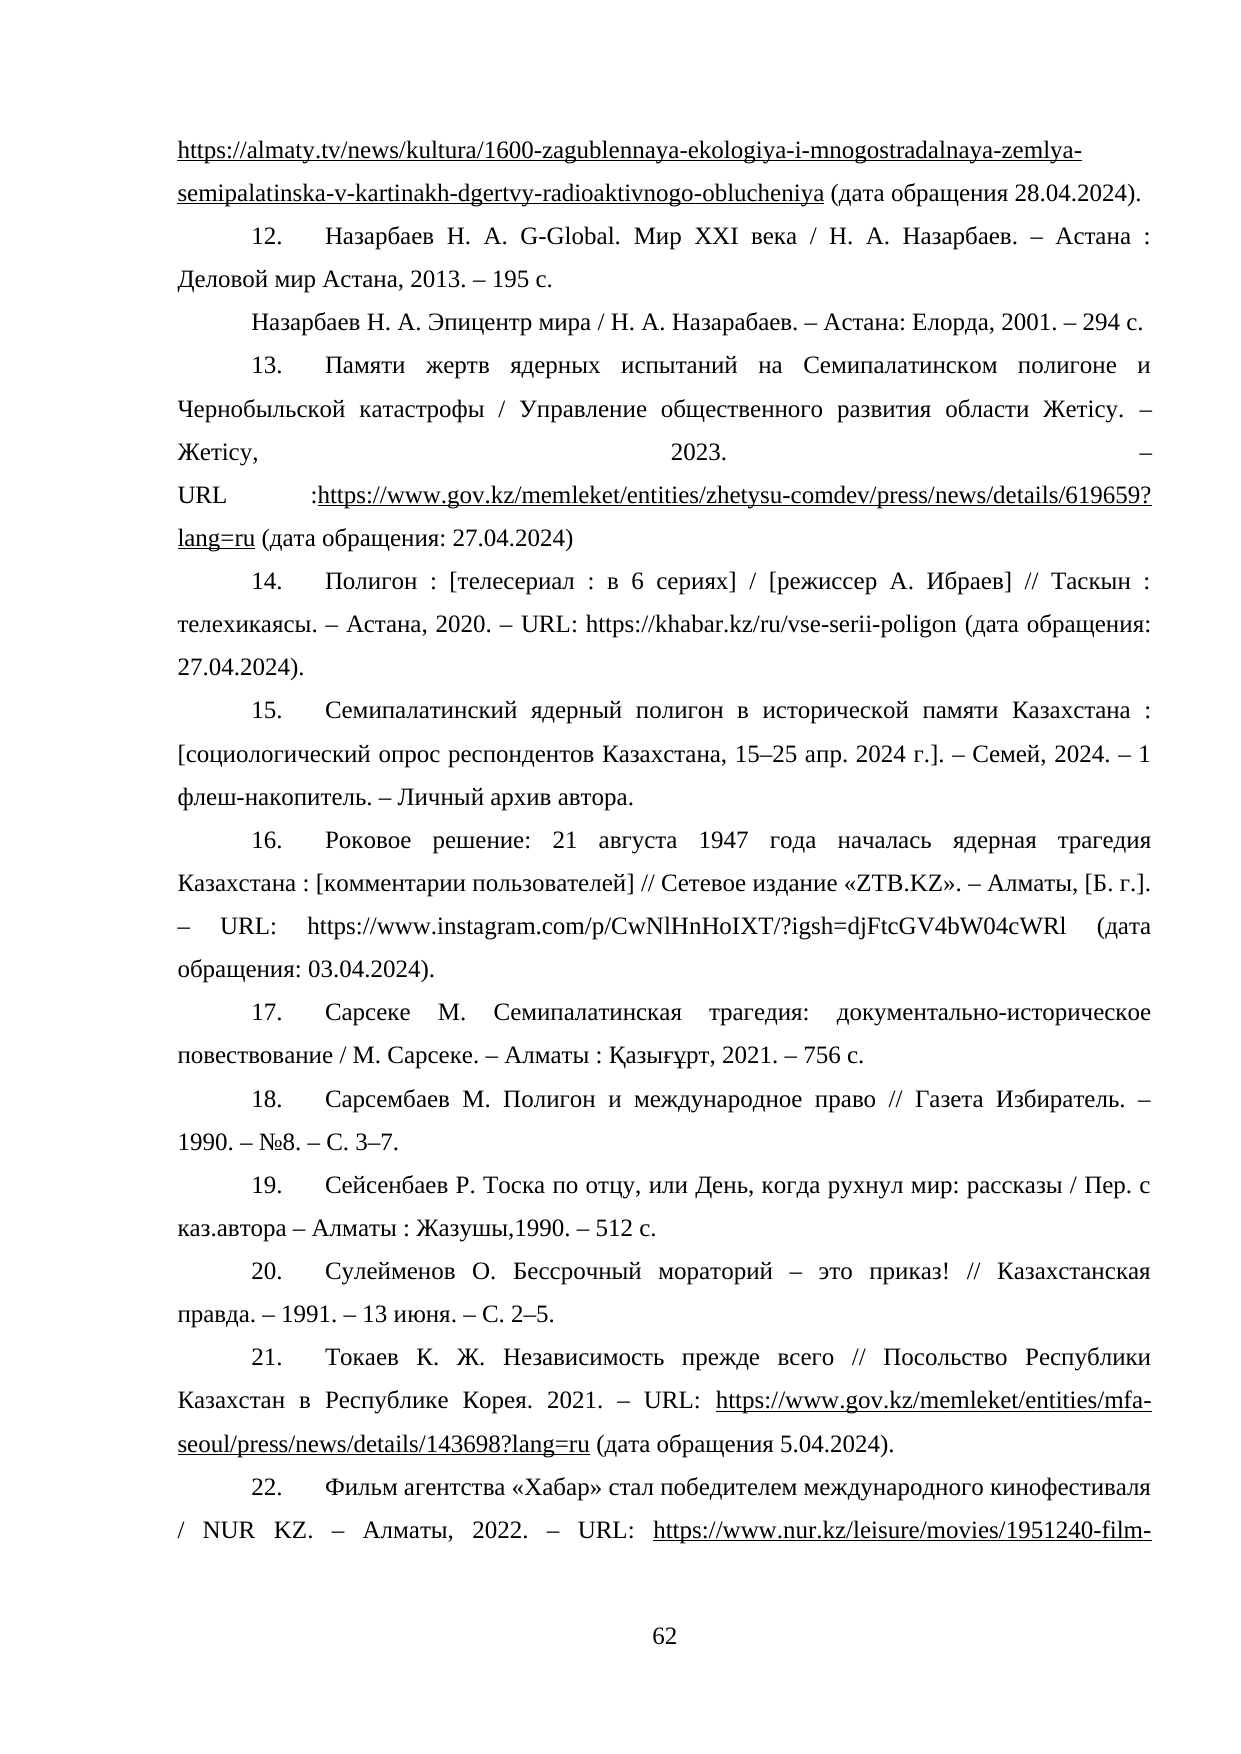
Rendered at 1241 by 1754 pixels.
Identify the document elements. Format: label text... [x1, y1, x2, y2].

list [177, 135, 1152, 207]
list Назарбаев Н. А. G-Global. Мир XXI века / Н. А. Назарбаев. – Астана : Деловой мир Астана, 2013. – 195 с. [177, 221, 1152, 293]
list Сарсеке М. Семипалатинская трагедия: документально-историческое повествование / М. Сарсеке. – Алматы : Қазығұрт, 2021. – 756 с. [177, 997, 1152, 1069]
list Сулейменов О. Бессрочный мораторий – это приказ! // Казахстанская правда. – 1991. – 13 июня. – С. 2–5. [177, 1256, 1152, 1328]
list Сейсенбаев Р. Тоска по отцу, или День, когда рухнул мир: рассказы / Пер. с каз.автора – Алматы : Жазушы,1990. – 512 с. [177, 1170, 1152, 1242]
list Полигон : [телесериал : в 6 сериях] / [режиссер А. Ибраев] // Таскын : телехикаясы. – Астана, 2020. – URL: https://khabar.kz/ru/vse-serii-poligon (дата обращения: 27.04.2024). [177, 566, 1152, 681]
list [177, 1472, 1152, 1544]
list Токаев К. Ж. Независимость прежде всего // Посольство Республики Казахстан в Республике Корея. 2021. – URL: https://www.gov.kz/memleket/entities/mfa-seoul/press/news/details/143698?lang=ru (дата обращения 5.04.2024). [177, 1342, 1152, 1457]
list Семипалатинский ядерный полигон в исторической памяти Казахстана : [социологический опрос респондентов Казахстана, 15–25 апр. 2024 г.]. – Семей, 2024. – 1 флеш-накопитель. – Личный архив автора. [177, 696, 1152, 811]
list Памяти жертв ядерных испытаний на Семипалатинском полигоне и Чернобыльской катастрофы / Управление общественного развития области Жетісу. – Жетісу, 2023. – URL :https://www.gov.kz/memleket/entities/zhetysu-comdev/press/news/details/619659?lang=ru (дата обращения: 27.04.2024) [177, 351, 1152, 552]
list Назарбаев Н. А. Эпицентр мира / Н. А. Назарабаев. – Астана: Елорда, 2001. – 294 с. [251, 307, 1152, 336]
list Сарсембаев М. Полигон и международное право // Газета Избиратель. – 1990. – №8. – С. 3–7. [177, 1084, 1152, 1156]
list Роковое решение: 21 августа 1947 года началась ядерная трагедия Казахстана : [комментарии пользователей] // Сетевое издание «ZTB.KZ». – Алматы, [Б. г.]. – URL: https://www.instagram.com/p/CwNlHnHoIXT/?igsh=djFtcGV4bW04cWRl (дата обращения: 03.04.2024). [177, 825, 1152, 983]
